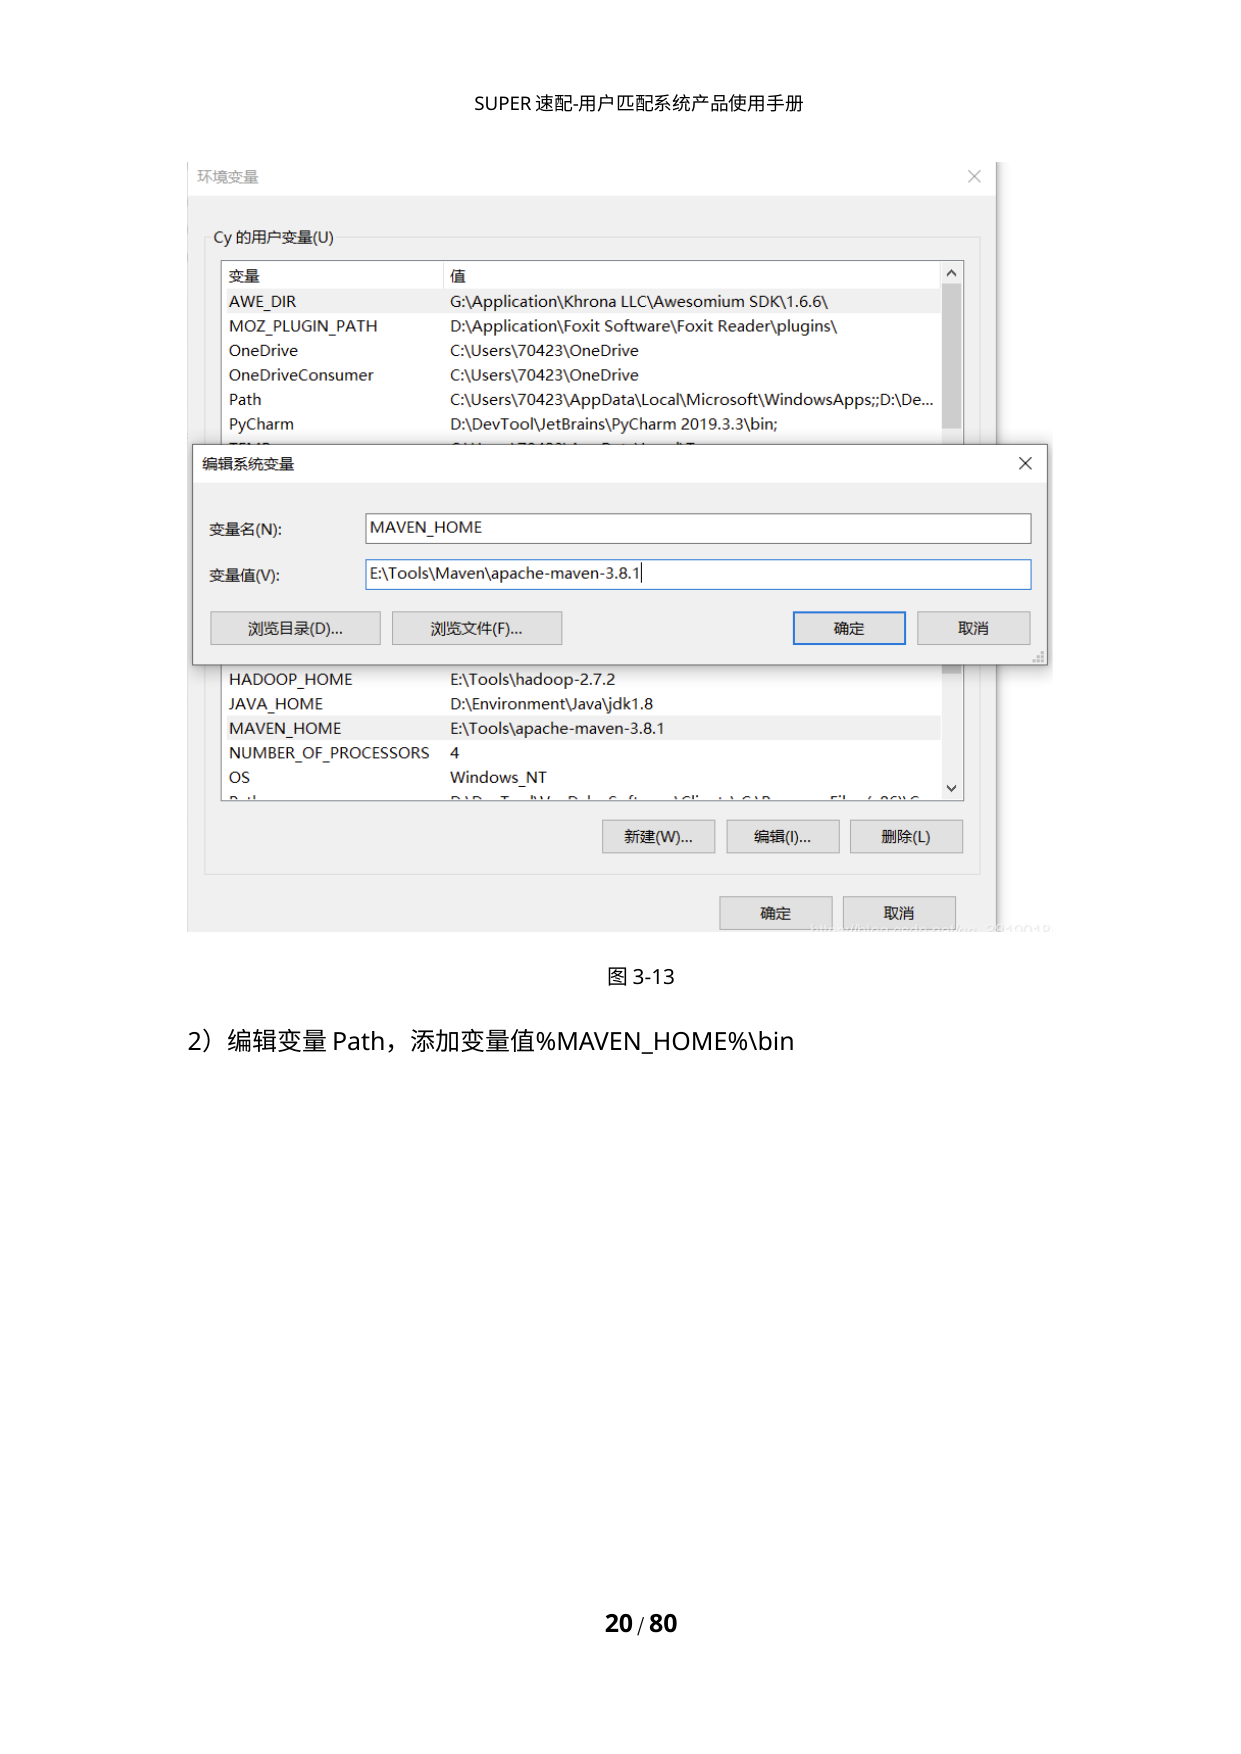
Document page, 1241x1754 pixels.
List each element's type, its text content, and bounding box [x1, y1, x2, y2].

text 2）编辑变量Path，添加变量值%MAVEN_HOME%\bin [187, 1007, 1053, 1072]
text 图 3-13 [187, 959, 1053, 991]
picture [187, 162, 1053, 932]
